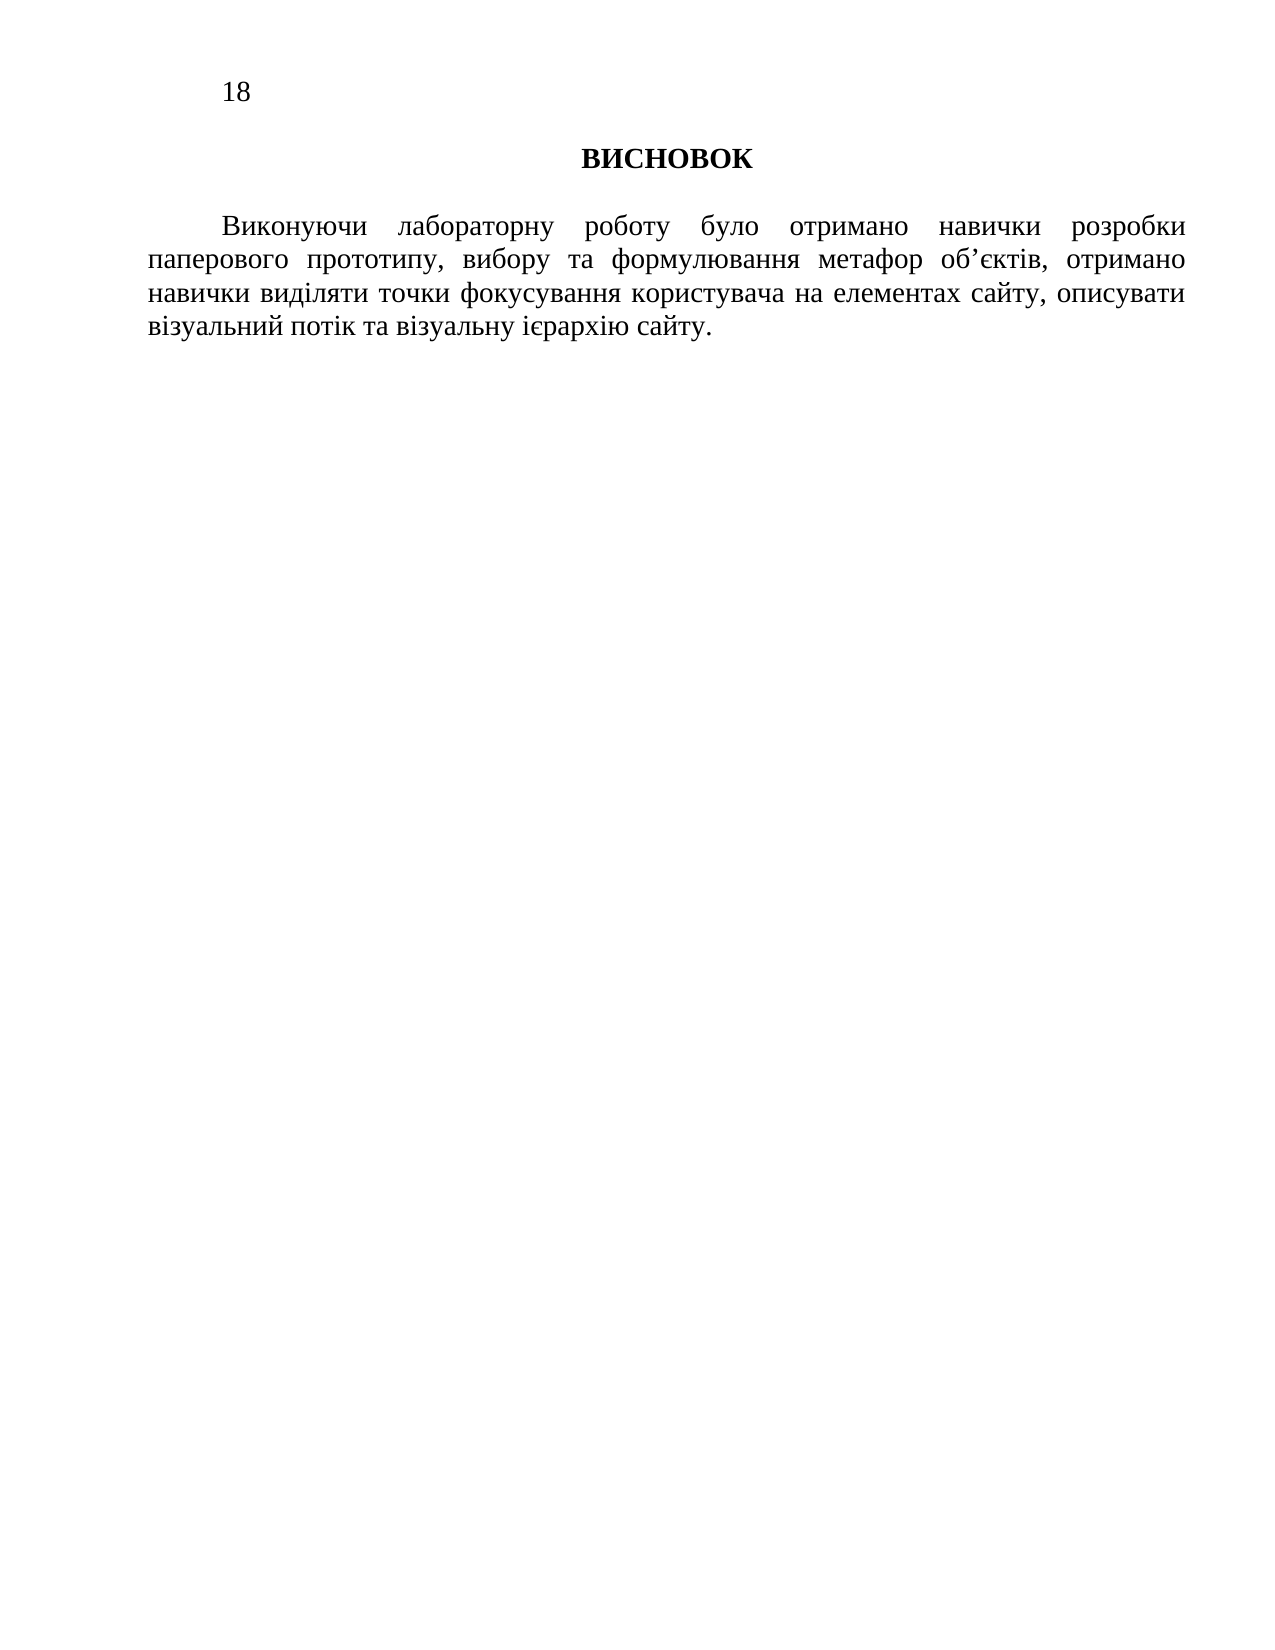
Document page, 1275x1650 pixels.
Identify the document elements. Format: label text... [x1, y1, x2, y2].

text Висновок [148, 141, 1186, 174]
text Виконуючи лабораторну роботу було отримано навички розробки паперового прототипу, вибору та формулювання метафор об’єктів, отримано навички виділяти точки фокусування користувача на елементах сайту, описувати візуальний потік та візуальну ієрархію сайту. [148, 208, 1186, 342]
